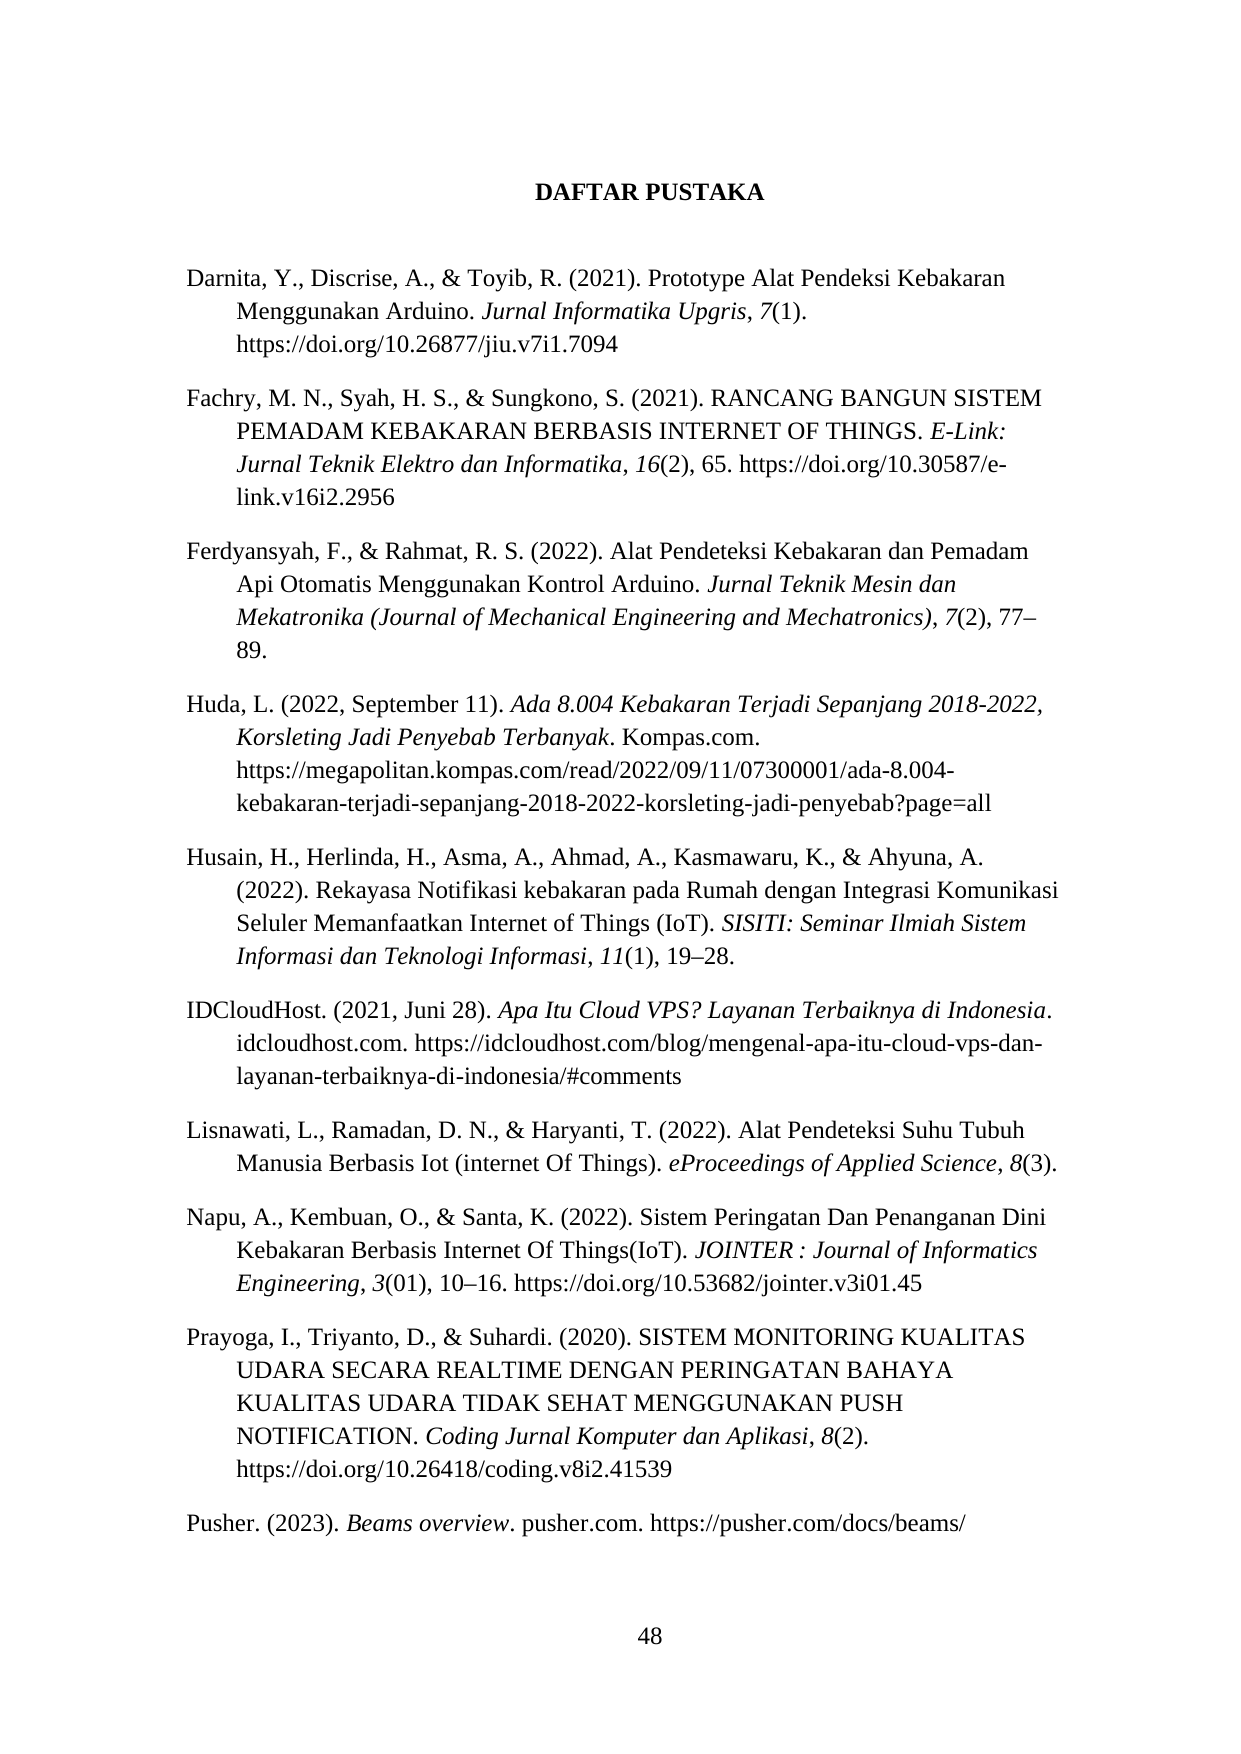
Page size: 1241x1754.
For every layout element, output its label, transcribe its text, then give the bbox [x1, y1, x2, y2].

subtitle DAFTAR PUSTAKA [236, 177, 1063, 206]
